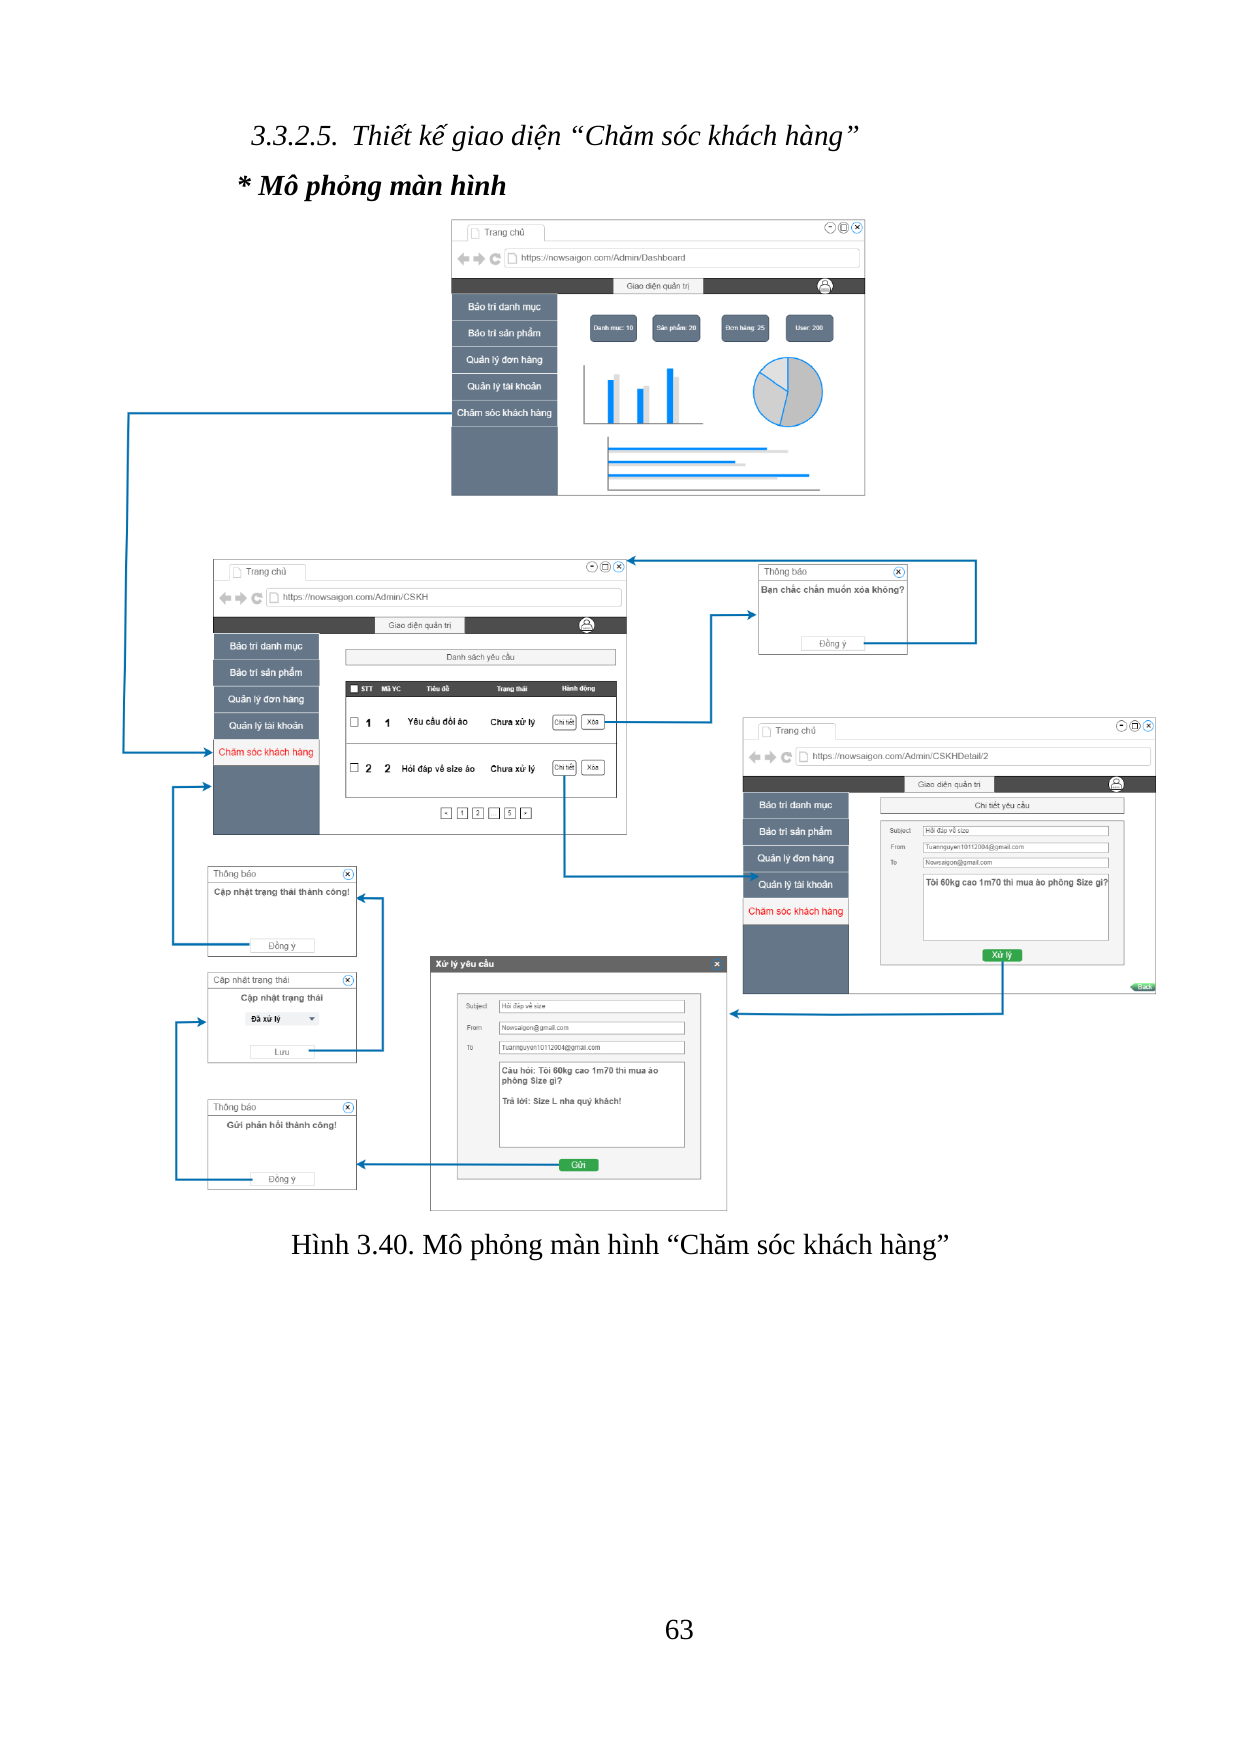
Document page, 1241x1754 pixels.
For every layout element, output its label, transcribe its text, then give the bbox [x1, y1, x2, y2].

picture [118, 218, 1156, 1211]
subtitle Thiết kế giao diện “Chăm sóc khách hàng” [251, 118, 1122, 152]
text * Mô phỏng màn hình [177, 168, 1122, 202]
